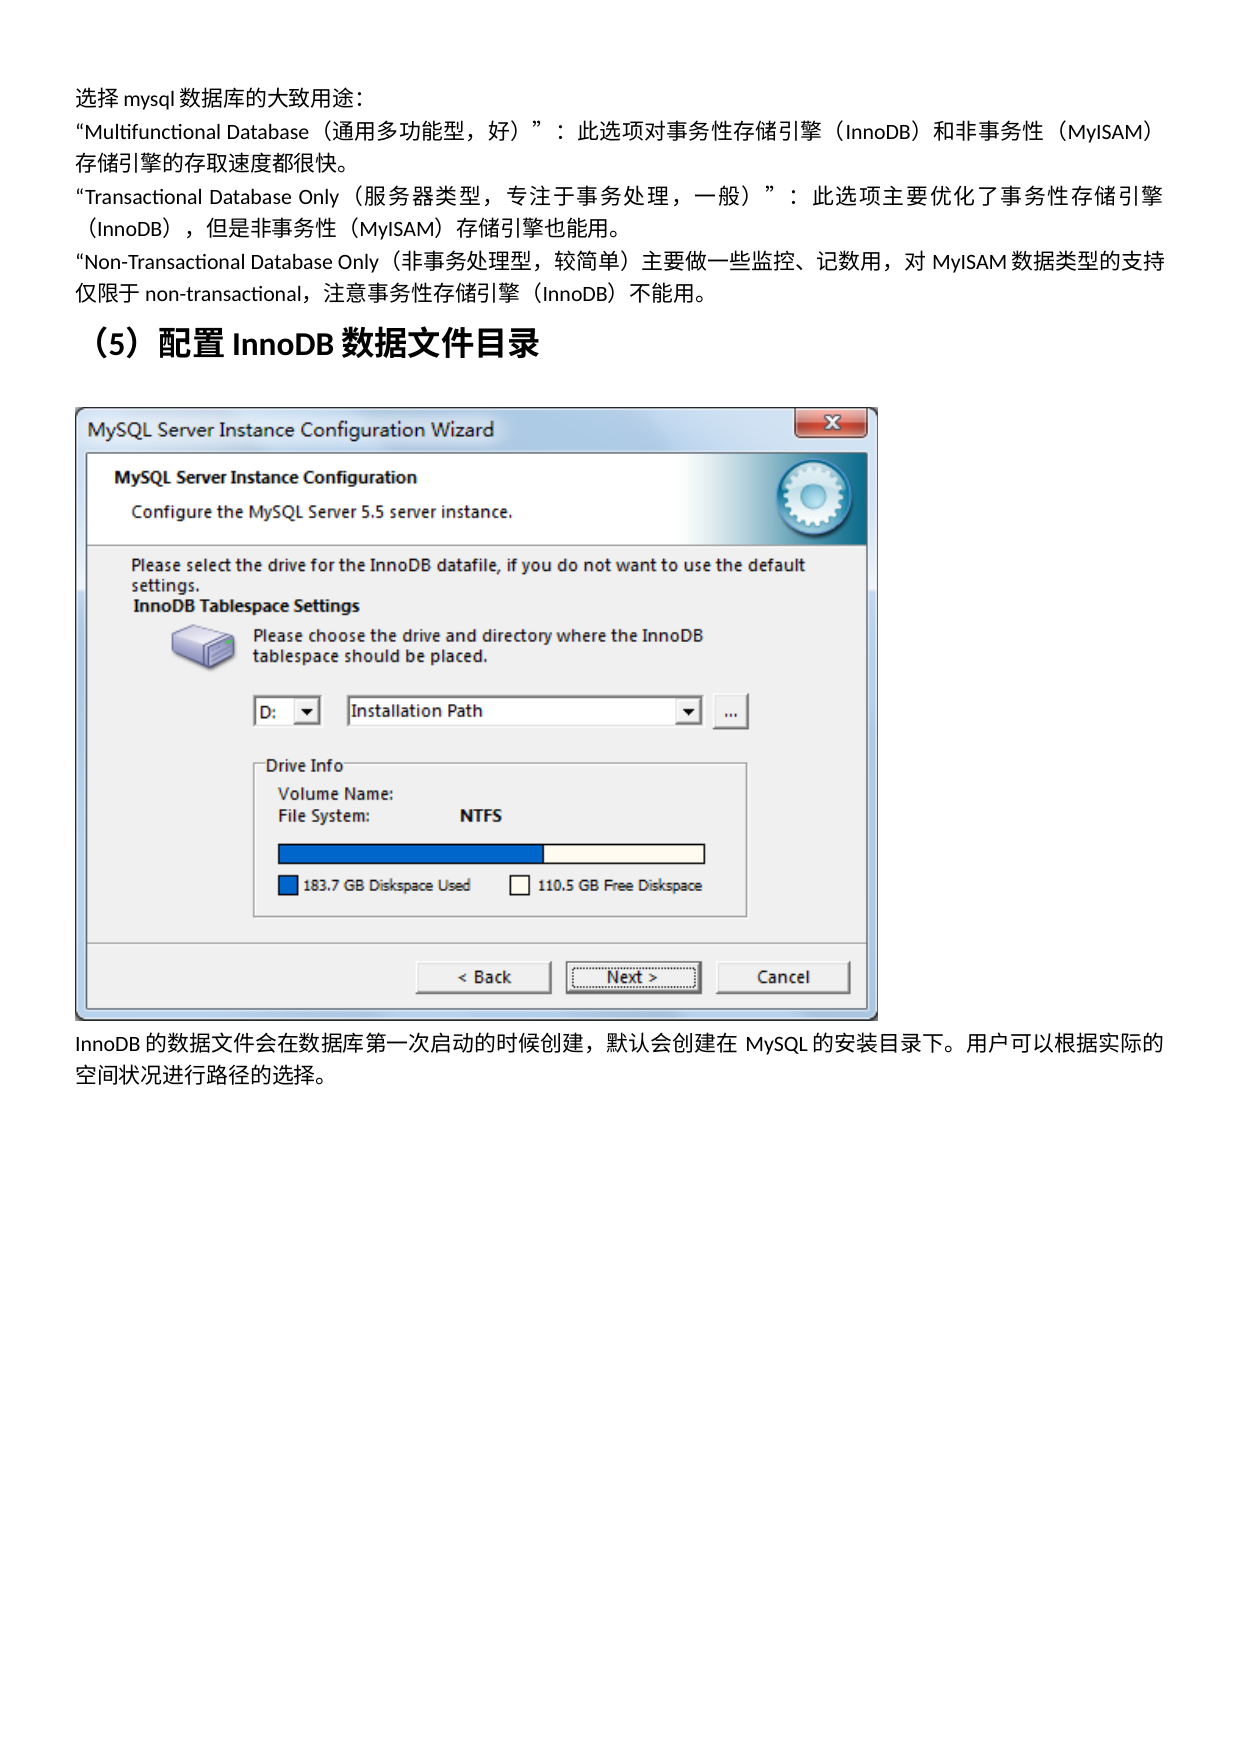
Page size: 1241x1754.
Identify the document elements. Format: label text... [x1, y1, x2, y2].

text “Transactional Database Only（服务器类型，专注于事务处理，一般）”：此选项主要优化了事务性存储引擎（InnoDB），但是非事务性（MyISAM）存储引擎也能用。 [75, 178, 1165, 243]
text “Multifunctional Database（通用多功能型，好）”：此选项对事务性存储引擎（InnoDB）和非事务性（MyISAM）存储引擎的存取速度都很快。 [75, 113, 1165, 178]
text “Non-Transactional Database Only（非事务处理型，较简单）主要做一些监控、记数用，对MyISAM数据类型的支持仅限于non-transactional，注意事务性存储引擎（InnoDB）不能用。 [75, 243, 1165, 308]
text InnoDB的数据文件会在数据库第一次启动的时候创建，默认会创建在MySQL的安装目录下。用户可以根据实际的空间状况进行路径的选择。 [75, 1025, 1165, 1090]
subtitle （5）配置InnoDB数据文件目录 [75, 308, 1165, 373]
text 选择mysql数据库的大致用途： [75, 81, 1165, 113]
picture [75, 407, 878, 1021]
